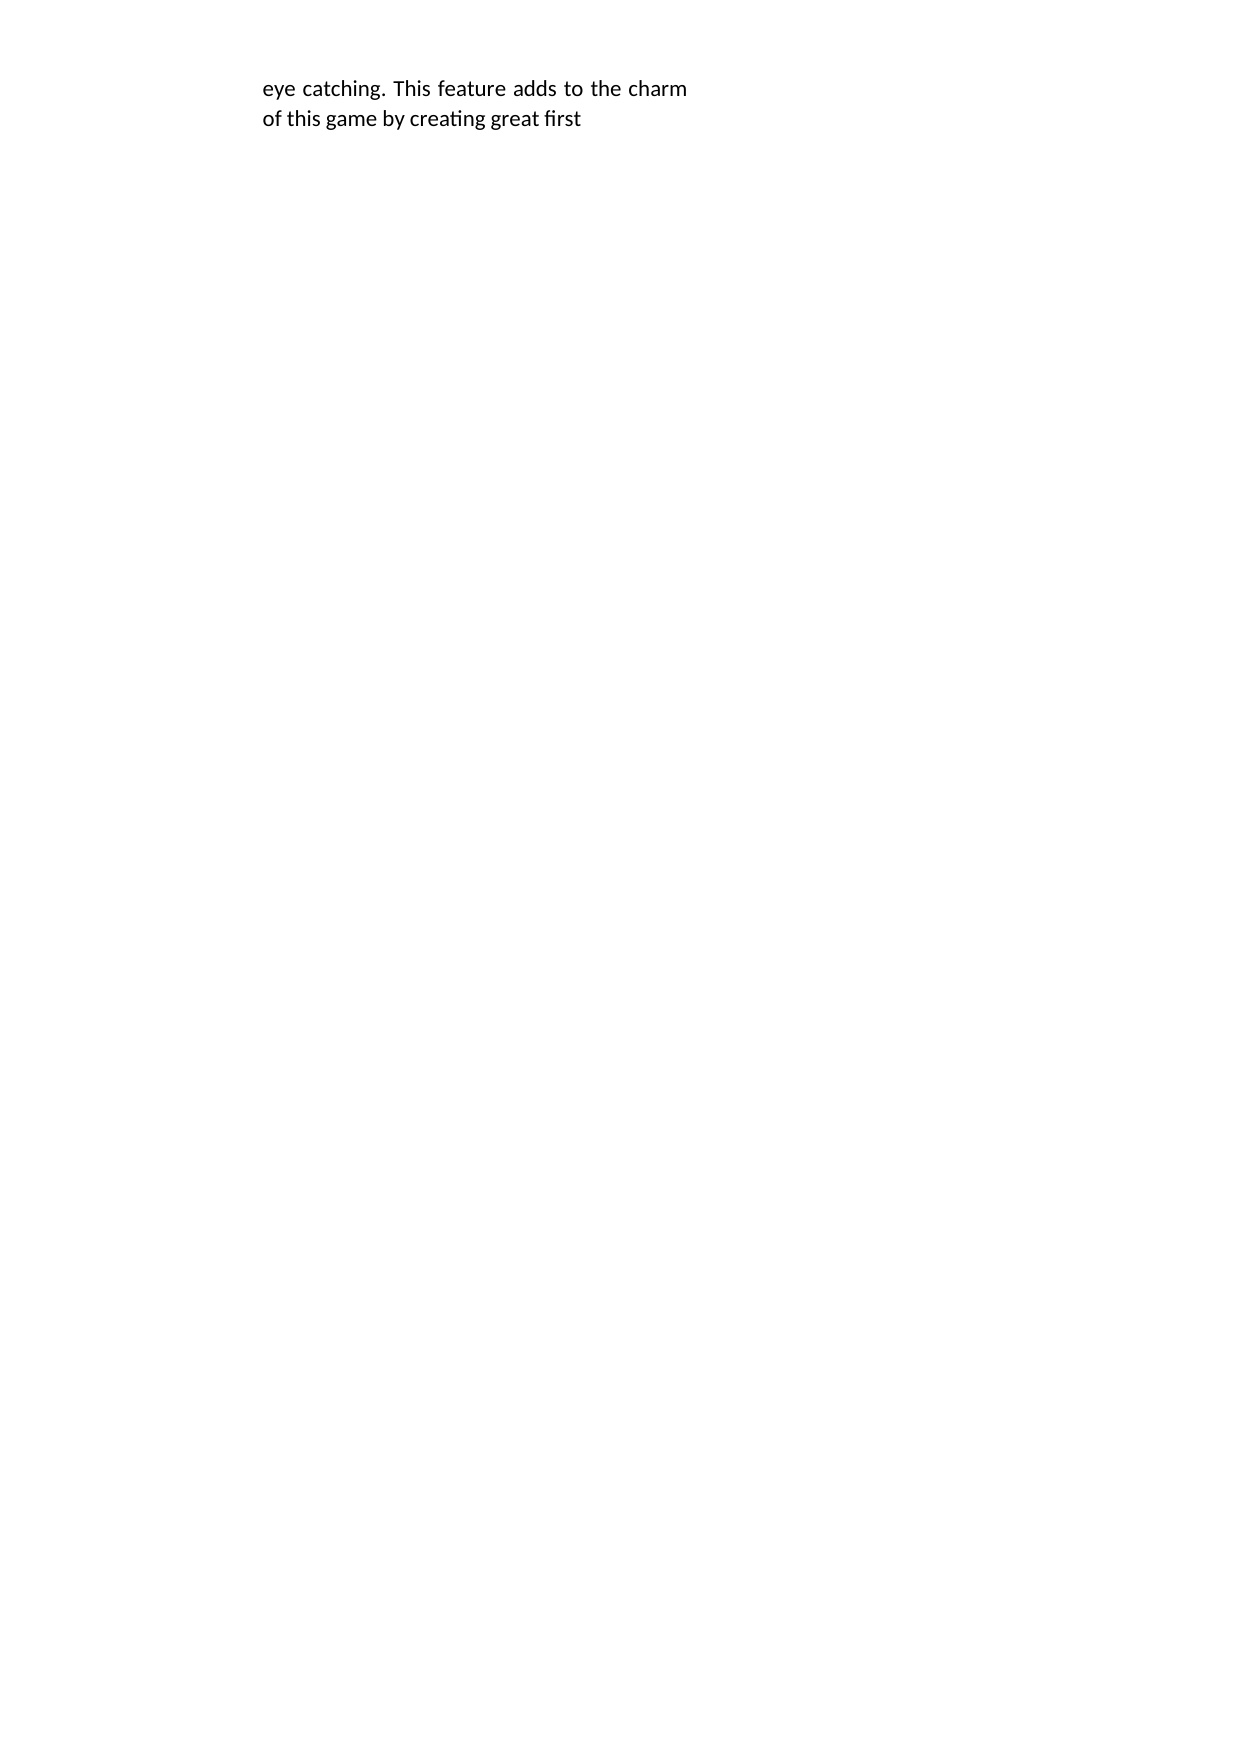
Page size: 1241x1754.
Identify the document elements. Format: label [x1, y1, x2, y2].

text [262, 74, 688, 133]
